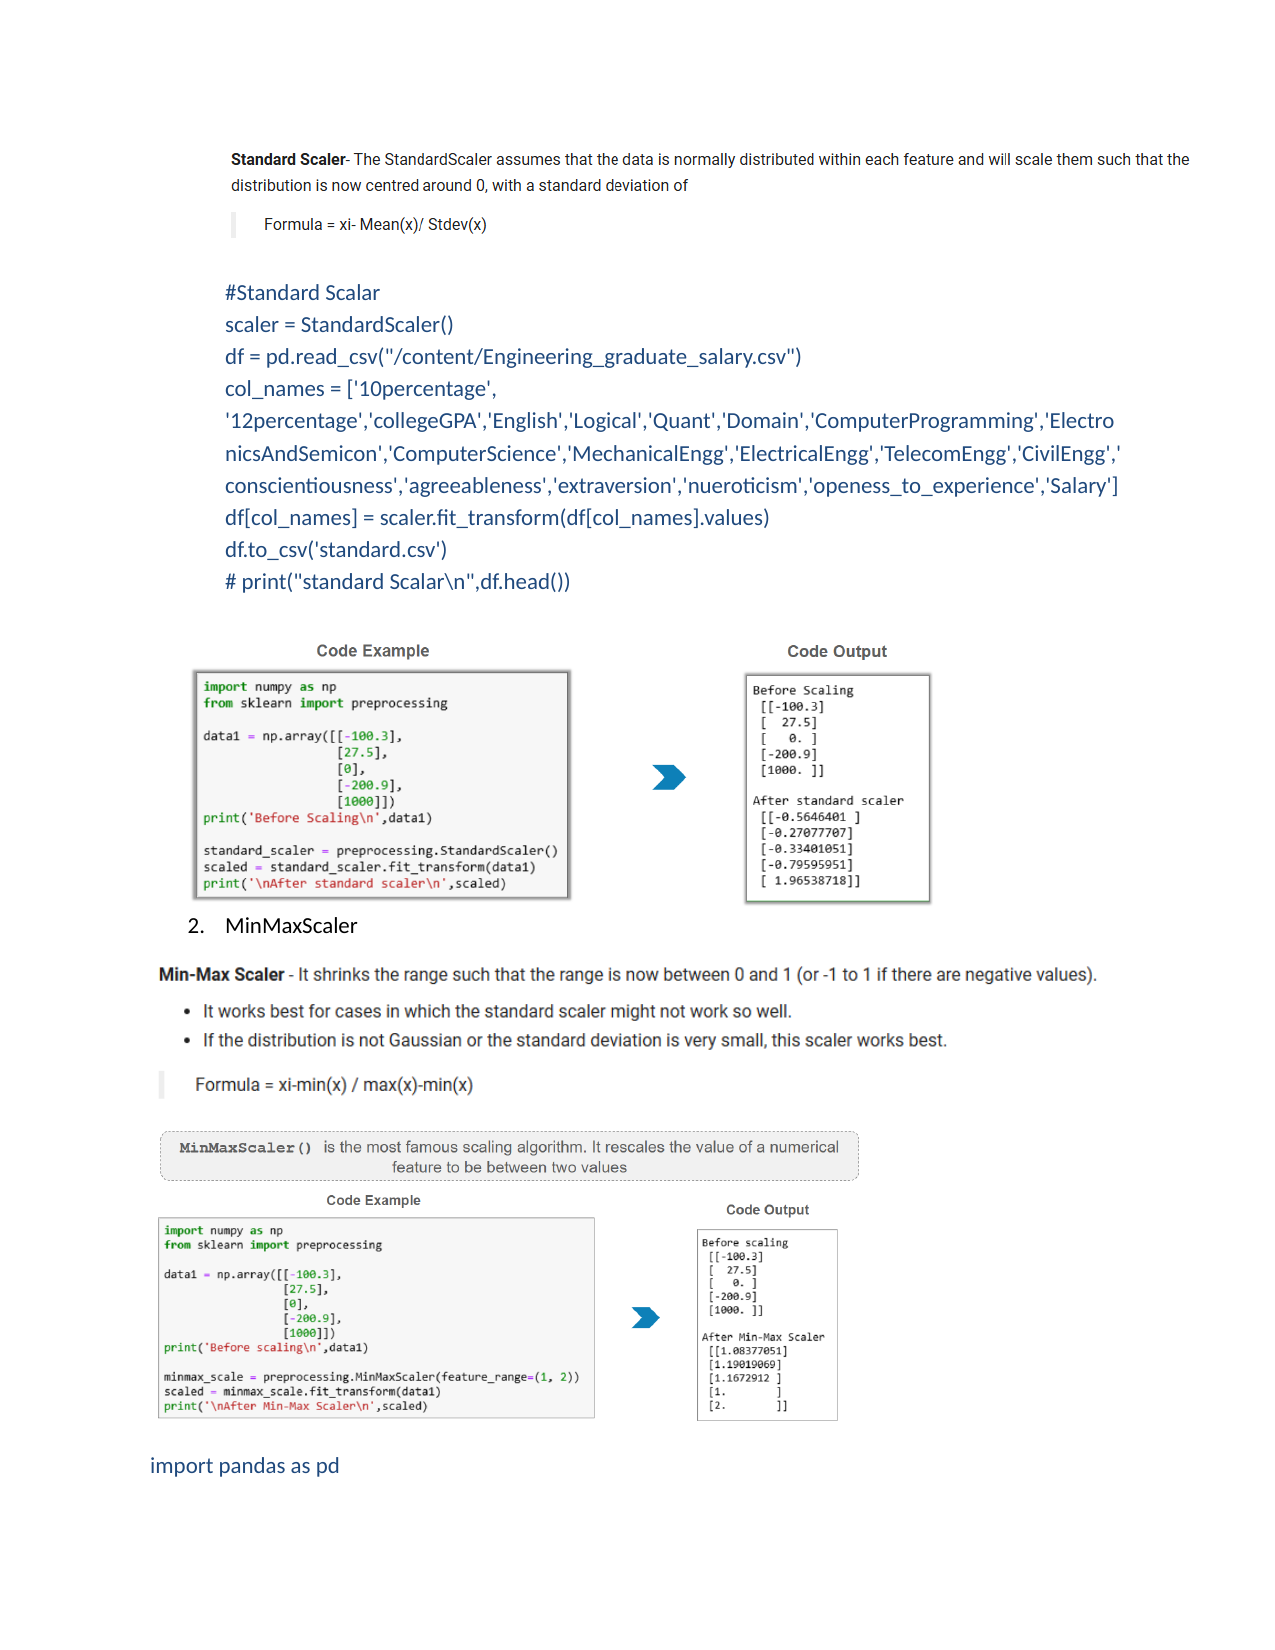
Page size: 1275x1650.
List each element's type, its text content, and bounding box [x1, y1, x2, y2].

picture [187, 631, 934, 907]
list # print("standard Scalar\n",df.head()) [225, 567, 1125, 596]
list #Standard Scalar [225, 278, 1125, 306]
list df[col_names] = scaler.fit_transform(df[col_names].values) [225, 503, 1125, 531]
list df = pd.read_csv("/content/Engineering_graduate_salary.csv") [225, 342, 1125, 370]
picture [225, 150, 1200, 242]
picture [150, 963, 1125, 1101]
list col_names = ['10percentage', '12percentage','collegeGPA','English','Logical','Quant','Domain','ComputerProgramming','ElectronicsAndSemicon','ComputerScience','MechanicalEngg','ElectricalEngg','TelecomEngg','CivilEngg','conscientiousness','agreeableness','extraversion','nueroticism','openess_to_experience','Salary'] [225, 374, 1125, 499]
list df.to_csv('standard.csv') [225, 535, 1125, 563]
list MinMaxScaler [187, 911, 1125, 939]
picture [150, 1125, 867, 1427]
text import pandas as pd [150, 1451, 1125, 1479]
list scaler = StandardScaler() [225, 310, 1125, 338]
